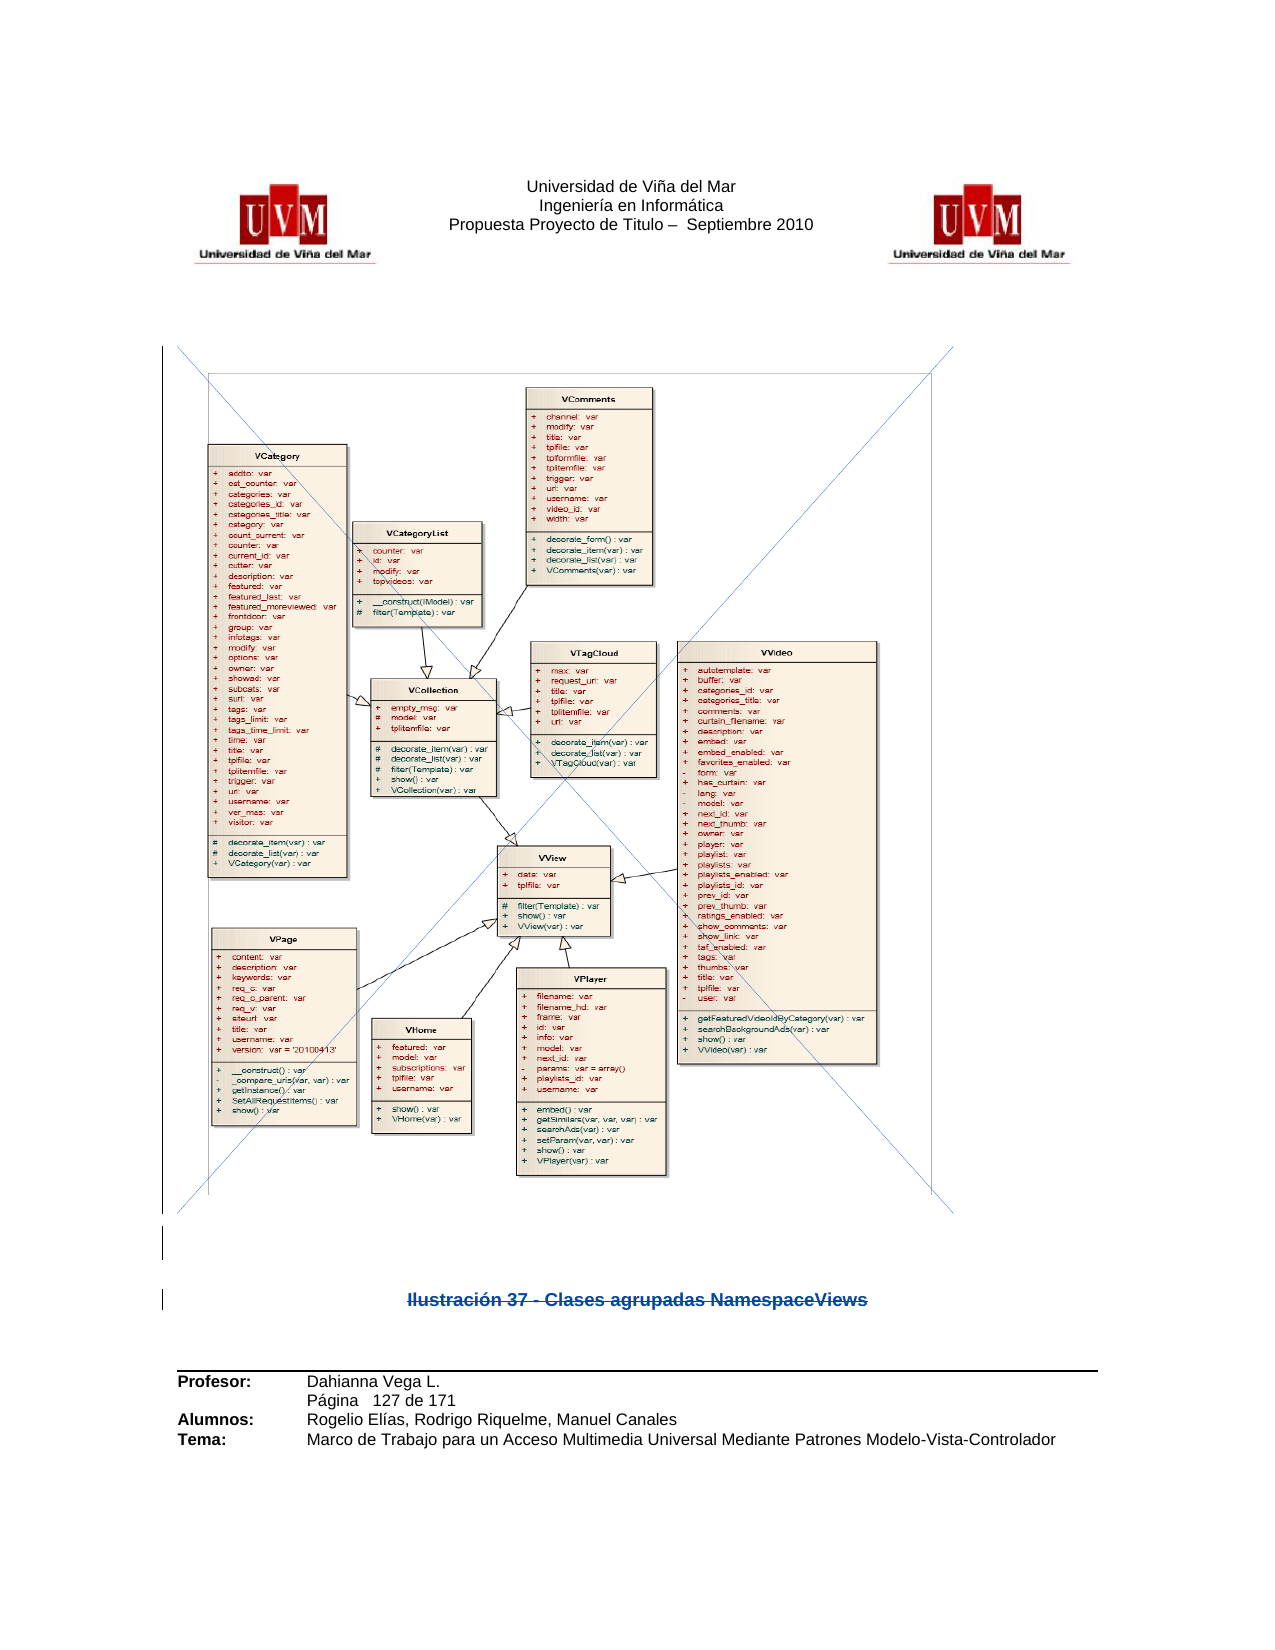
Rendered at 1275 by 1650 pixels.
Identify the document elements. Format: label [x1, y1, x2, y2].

picture [871, 176, 1084, 267]
picture [178, 346, 952, 778]
picture [178, 781, 952, 1214]
picture [177, 348, 564, 1212]
picture [567, 347, 954, 1212]
picture [177, 176, 390, 267]
